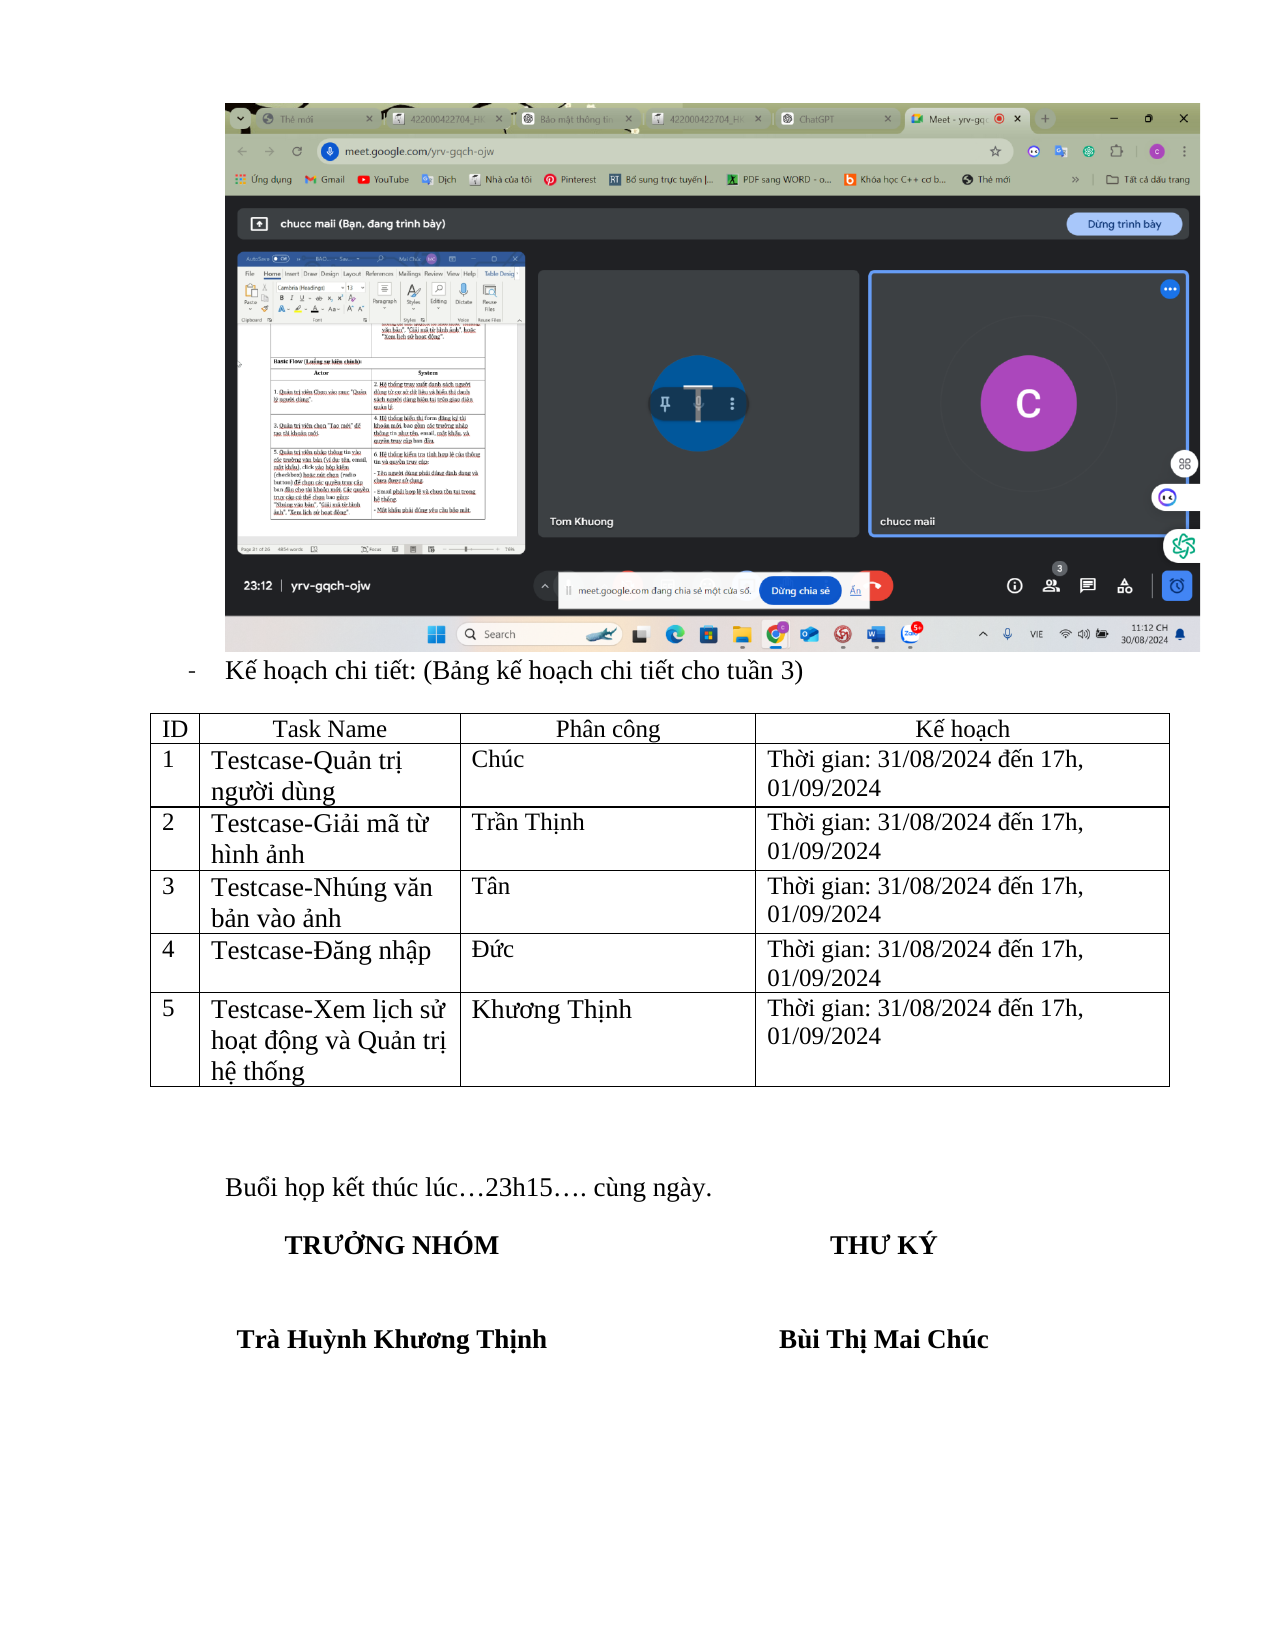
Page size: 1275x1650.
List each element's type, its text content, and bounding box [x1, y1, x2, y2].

table_cell 4 [151, 934, 199, 992]
picture [225, 103, 1200, 652]
table_cell Đức [461, 934, 755, 992]
table_cell 5 [151, 993, 199, 1086]
text Buổi họp kết thúc lúc…23h15…. cùng ngày. [150, 1171, 1125, 1202]
table_cell 1 [151, 744, 199, 806]
table_cell Testcase-Xem lịch sử hoạt động và Quản trị hệ thống [200, 993, 460, 1086]
table_cell 2 [151, 808, 199, 870]
table_cell Thời gian: 31/08/2024 đến 17h, 01/09/2024 [756, 744, 1169, 806]
table_cell Testcase-Nhúng văn bản vào ảnh [200, 871, 460, 933]
table_cell Thời gian: 31/08/2024 đến 17h, 01/09/2024 [756, 993, 1169, 1086]
list Kế hoạch chi tiết: (Bảng kế hoạch chi tiết cho tuần 3) [187, 654, 1125, 686]
table_cell Trần Thịnh [461, 808, 755, 870]
table_cell Testcase-Quản trị người dùng [200, 744, 460, 806]
table_cell Thời gian: 31/08/2024 đến 17h, 01/09/2024 [756, 934, 1169, 992]
table_cell Tân [461, 871, 755, 933]
table_cell Khương Thịnh [461, 993, 755, 1086]
table_cell Chúc [461, 744, 755, 806]
table_header Phân công [461, 714, 755, 743]
table_cell Testcase-Giải mã từ hình ảnh [200, 808, 460, 870]
table_cell 3 [151, 871, 199, 933]
table_header Kế hoạch [756, 714, 1169, 743]
table_cell Thời gian: 31/08/2024 đến 17h, 01/09/2024 [756, 808, 1169, 870]
table_header ID [151, 714, 199, 743]
table_cell Testcase-Đăng nhập [200, 934, 460, 992]
table_header THƯ KÝ Bùi Thị Mai Chúc [638, 1229, 1130, 1354]
table_header Task Name [200, 714, 460, 743]
table_cell Thời gian: 31/08/2024 đến 17h, 01/09/2024 [756, 871, 1169, 933]
table_header TRƯỞNG NHÓM Trà Huỳnh Khương Thịnh [145, 1229, 638, 1354]
